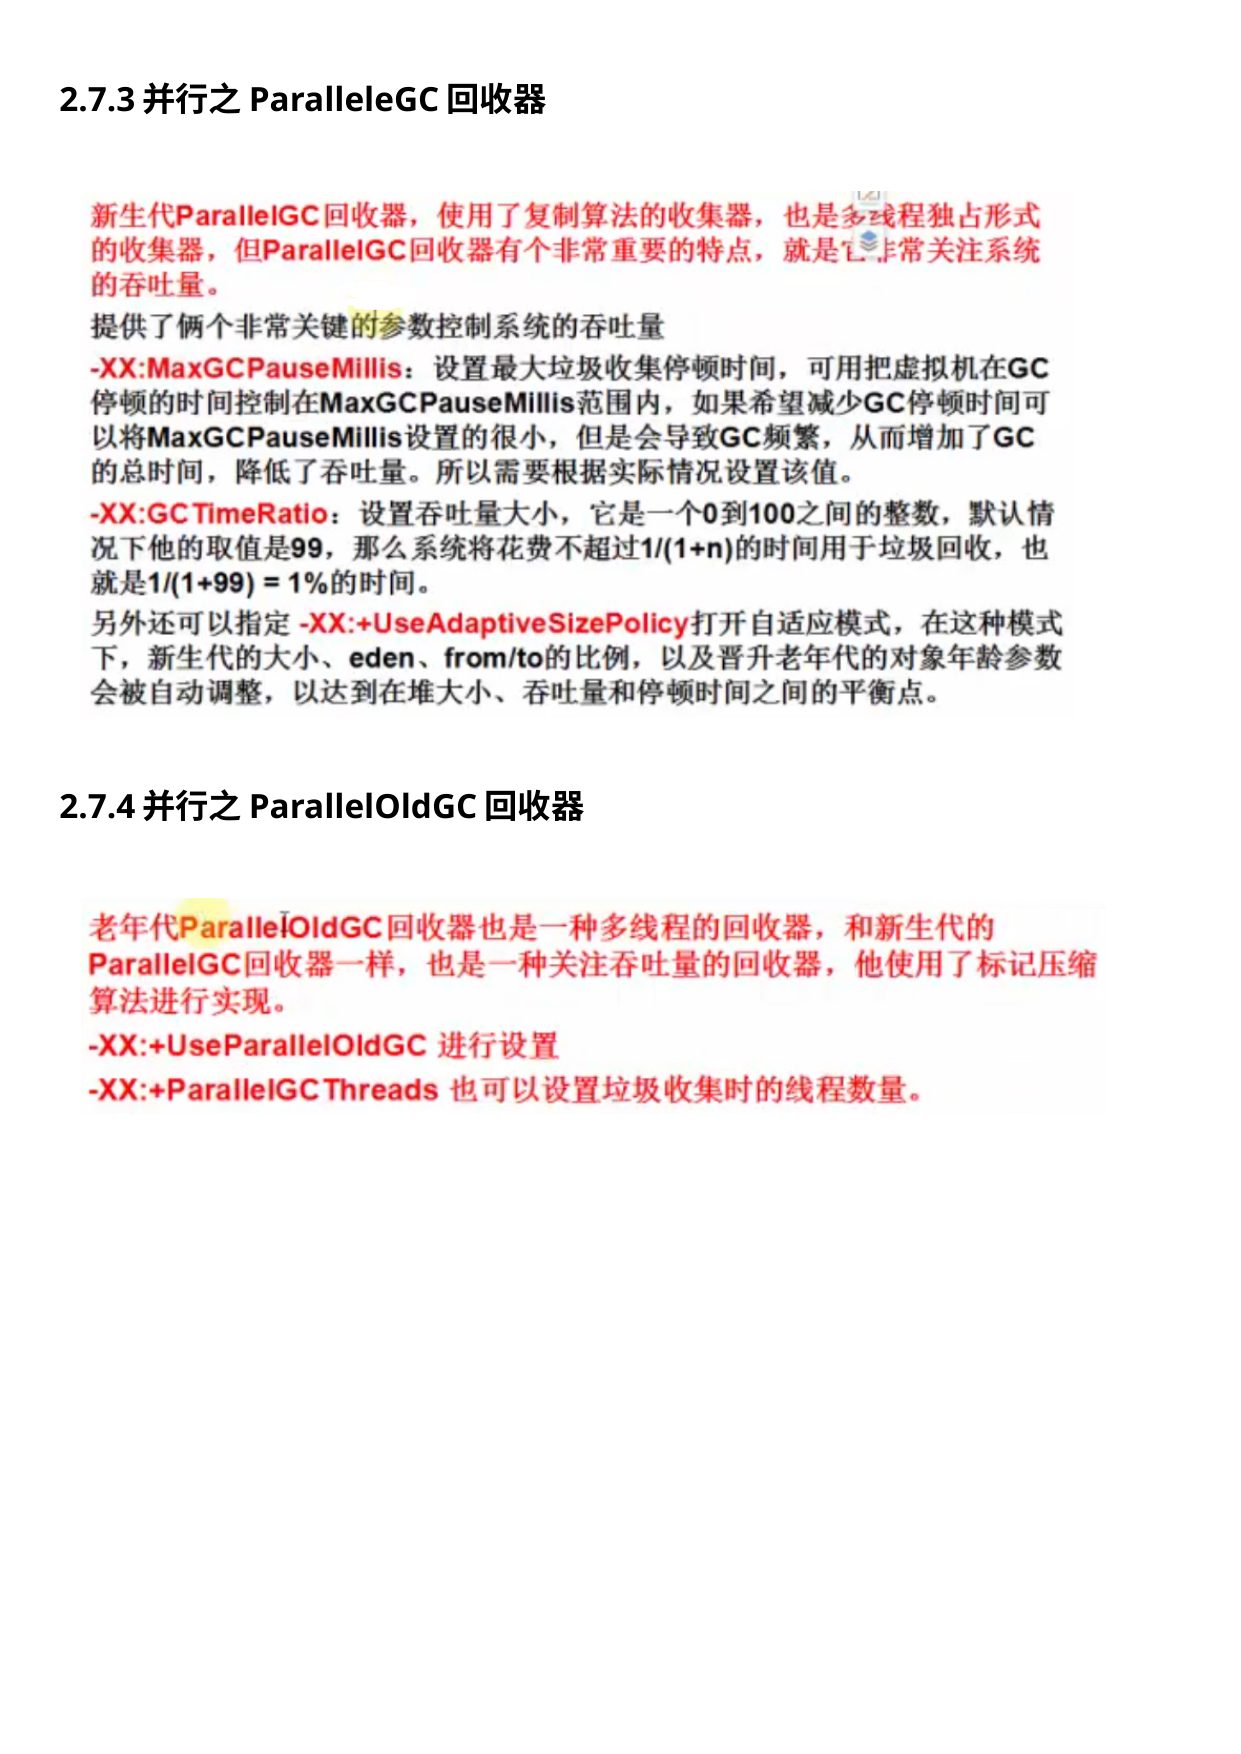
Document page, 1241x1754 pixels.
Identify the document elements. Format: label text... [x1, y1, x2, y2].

subtitle 2.7.4并行之ParallelOldGC回收器 [59, 771, 1181, 836]
picture [81, 191, 1076, 718]
subtitle 2.7.3并行之ParalleleGC回收器 [59, 64, 1181, 129]
picture [81, 898, 1106, 1115]
